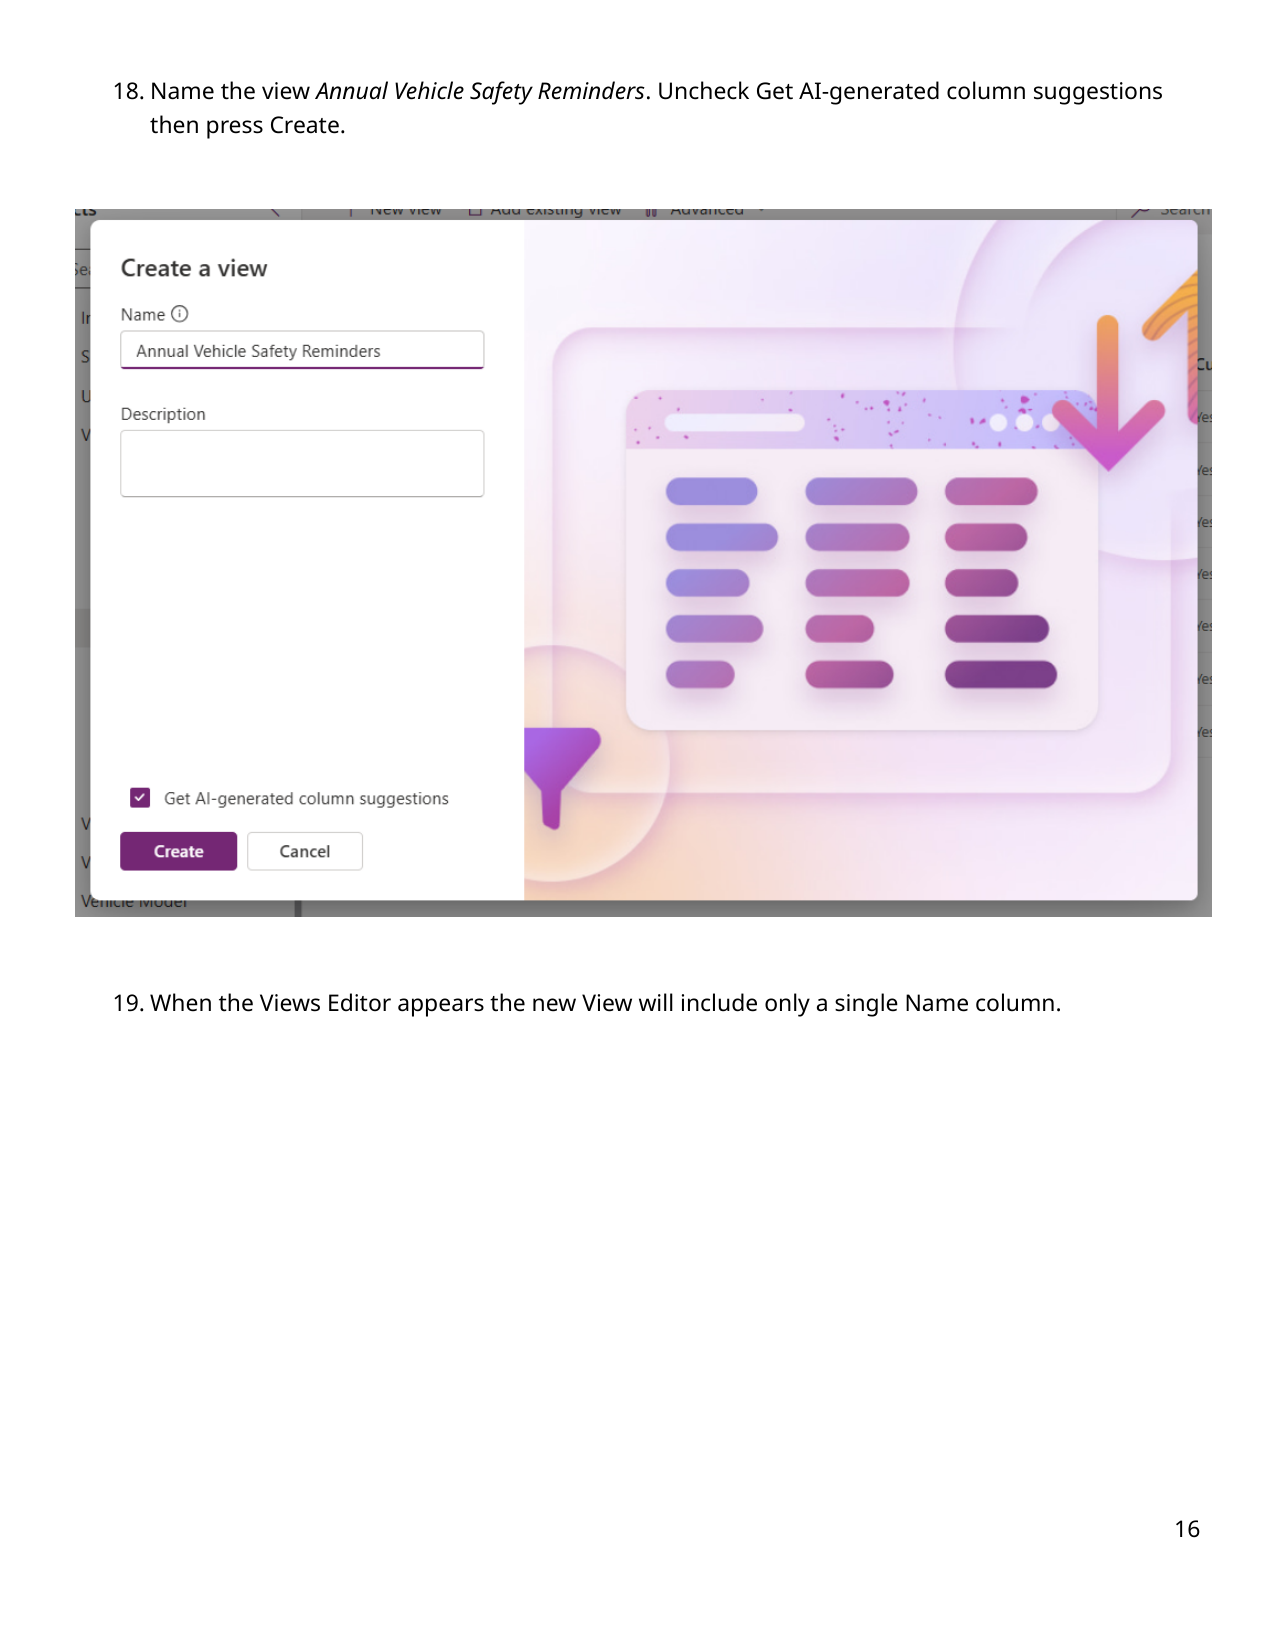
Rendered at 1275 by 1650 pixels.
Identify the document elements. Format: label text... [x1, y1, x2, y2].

list Name the view Annual Vehicle Safety Reminders. Uncheck Get AI-generated column suggestions then press Create. [112, 75, 1200, 140]
picture [75, 209, 1212, 917]
list When the Views Editor appears the new View will include only a single Name column. [112, 987, 1200, 1052]
